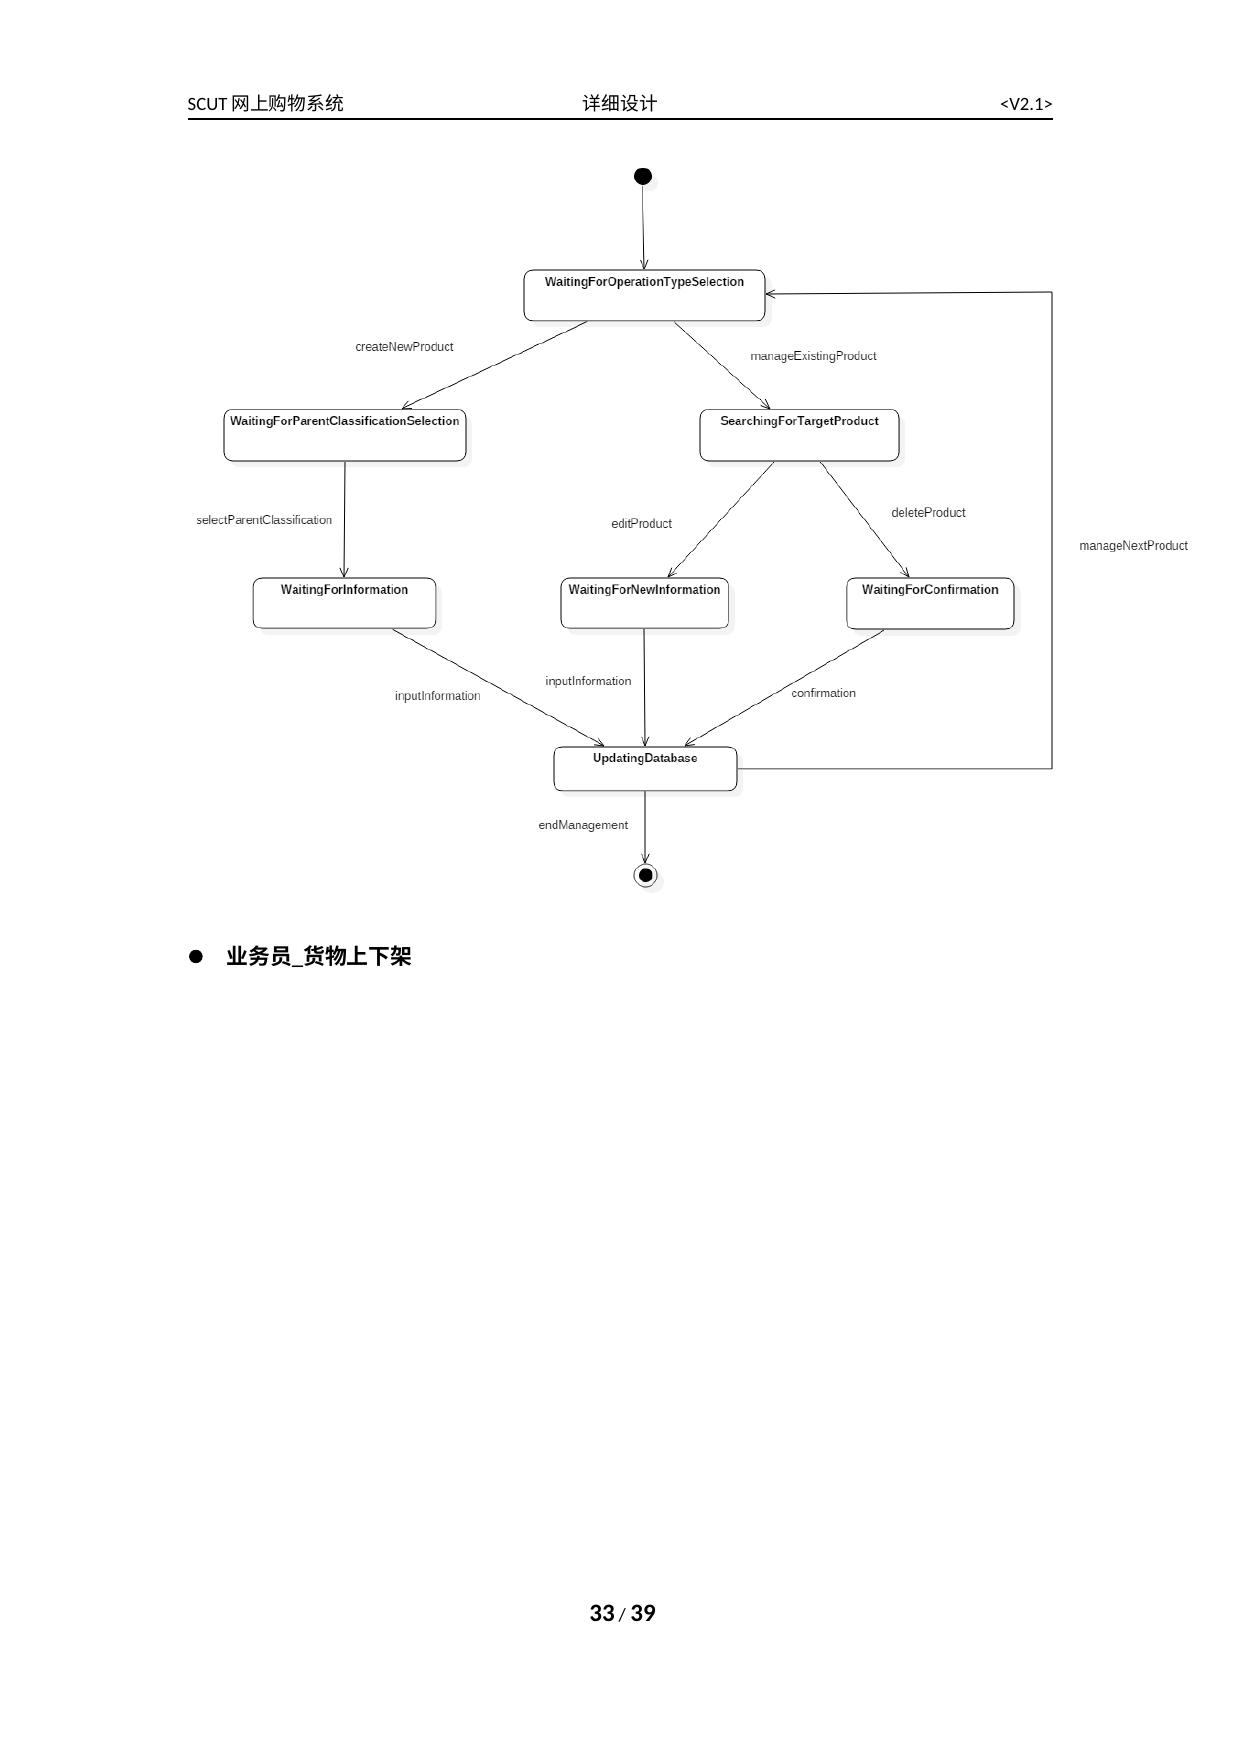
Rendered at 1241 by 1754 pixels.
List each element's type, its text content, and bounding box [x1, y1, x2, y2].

list 业务员_货物上下架 [187, 938, 1053, 971]
picture [187, 158, 1238, 923]
